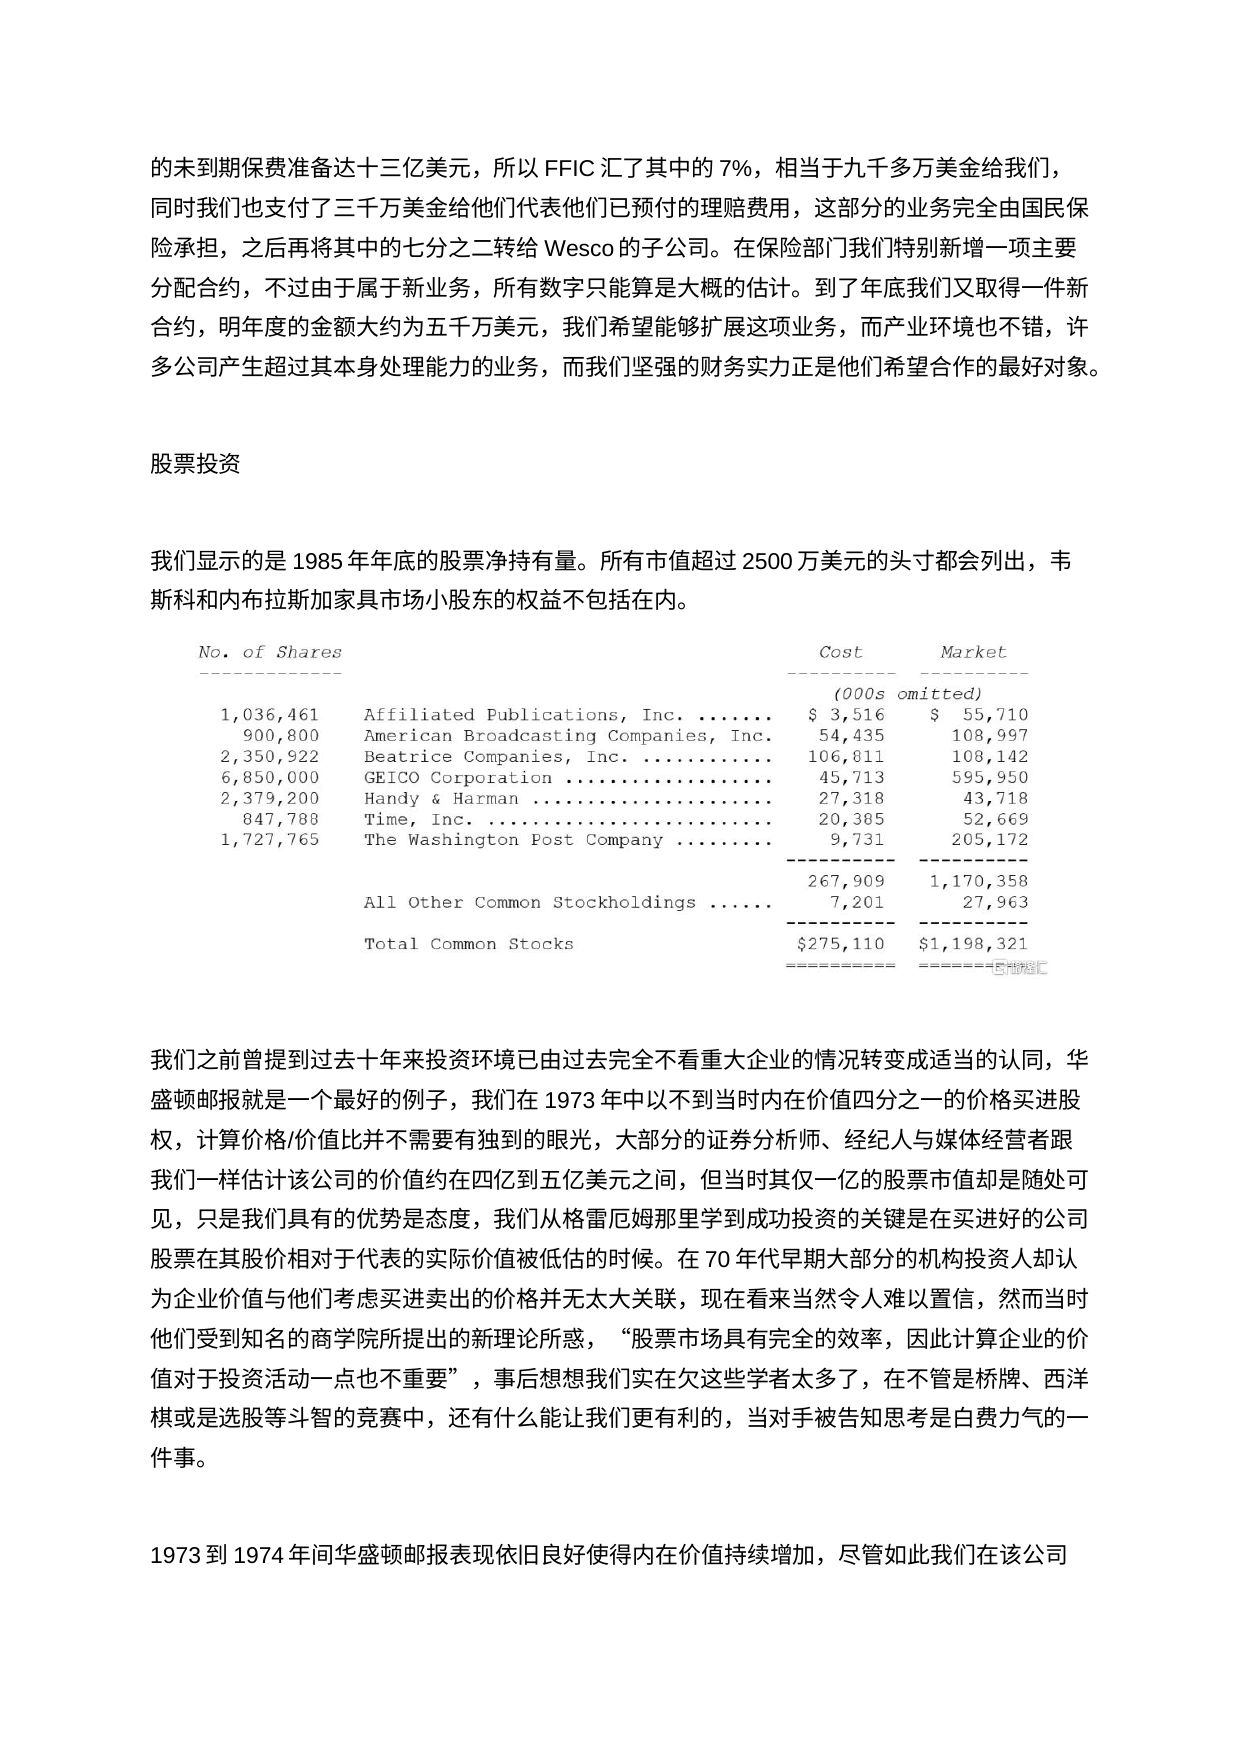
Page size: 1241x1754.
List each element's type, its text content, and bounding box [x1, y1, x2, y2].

text 股票投资 [150, 446, 1090, 479]
picture [188, 634, 1052, 980]
text 我们之前曾提到过去十年来投资环境已由过去完全不看重大企业的情况转变成适当的认同，华盛顿邮报就是一个最好的例子，我们在1973年中以不到当时内在价值四分之一的价格买进股权，计算价格/价值比并不需要有独到的眼光，大部分的证券分析师、经纪人与媒体经营者跟我们一样估计该公司的价值约在四亿到五亿美元之间，但当时其仅一亿的股票市值却是随处可见，只是我们具有的优势是态度，我们从格雷厄姆那里学到成功投资的关键是在买进好的公司股票在其股价相对于代表的实际价值被低估的时候。在70年代早期大部分的机构投资人却认为企业价值与他们考虑买进卖出的价格并无太大关联，现在看来当然令人难以置信，然而当时他们受到知名的商学院所提出的新理论所惑，“股票市场具有完全的效率，因此计算企业的价值对于投资活动一点也不重要”，事后想想我们实在欠这些学者太多了，在不管是桥牌、西洋棋或是选股等斗智的竞赛中，还有什么能让我们更有利的，当对手被告知思考是白费力气的一件事。 [150, 1042, 1090, 1473]
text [150, 150, 1090, 382]
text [150, 1537, 1090, 1570]
text 我们显示的是1985年年底的股票净持有量。所有市值超过2500万美元的头寸都会列出，韦斯科和内布拉斯加家具市场小股东的权益不包括在内。 [150, 542, 1090, 616]
